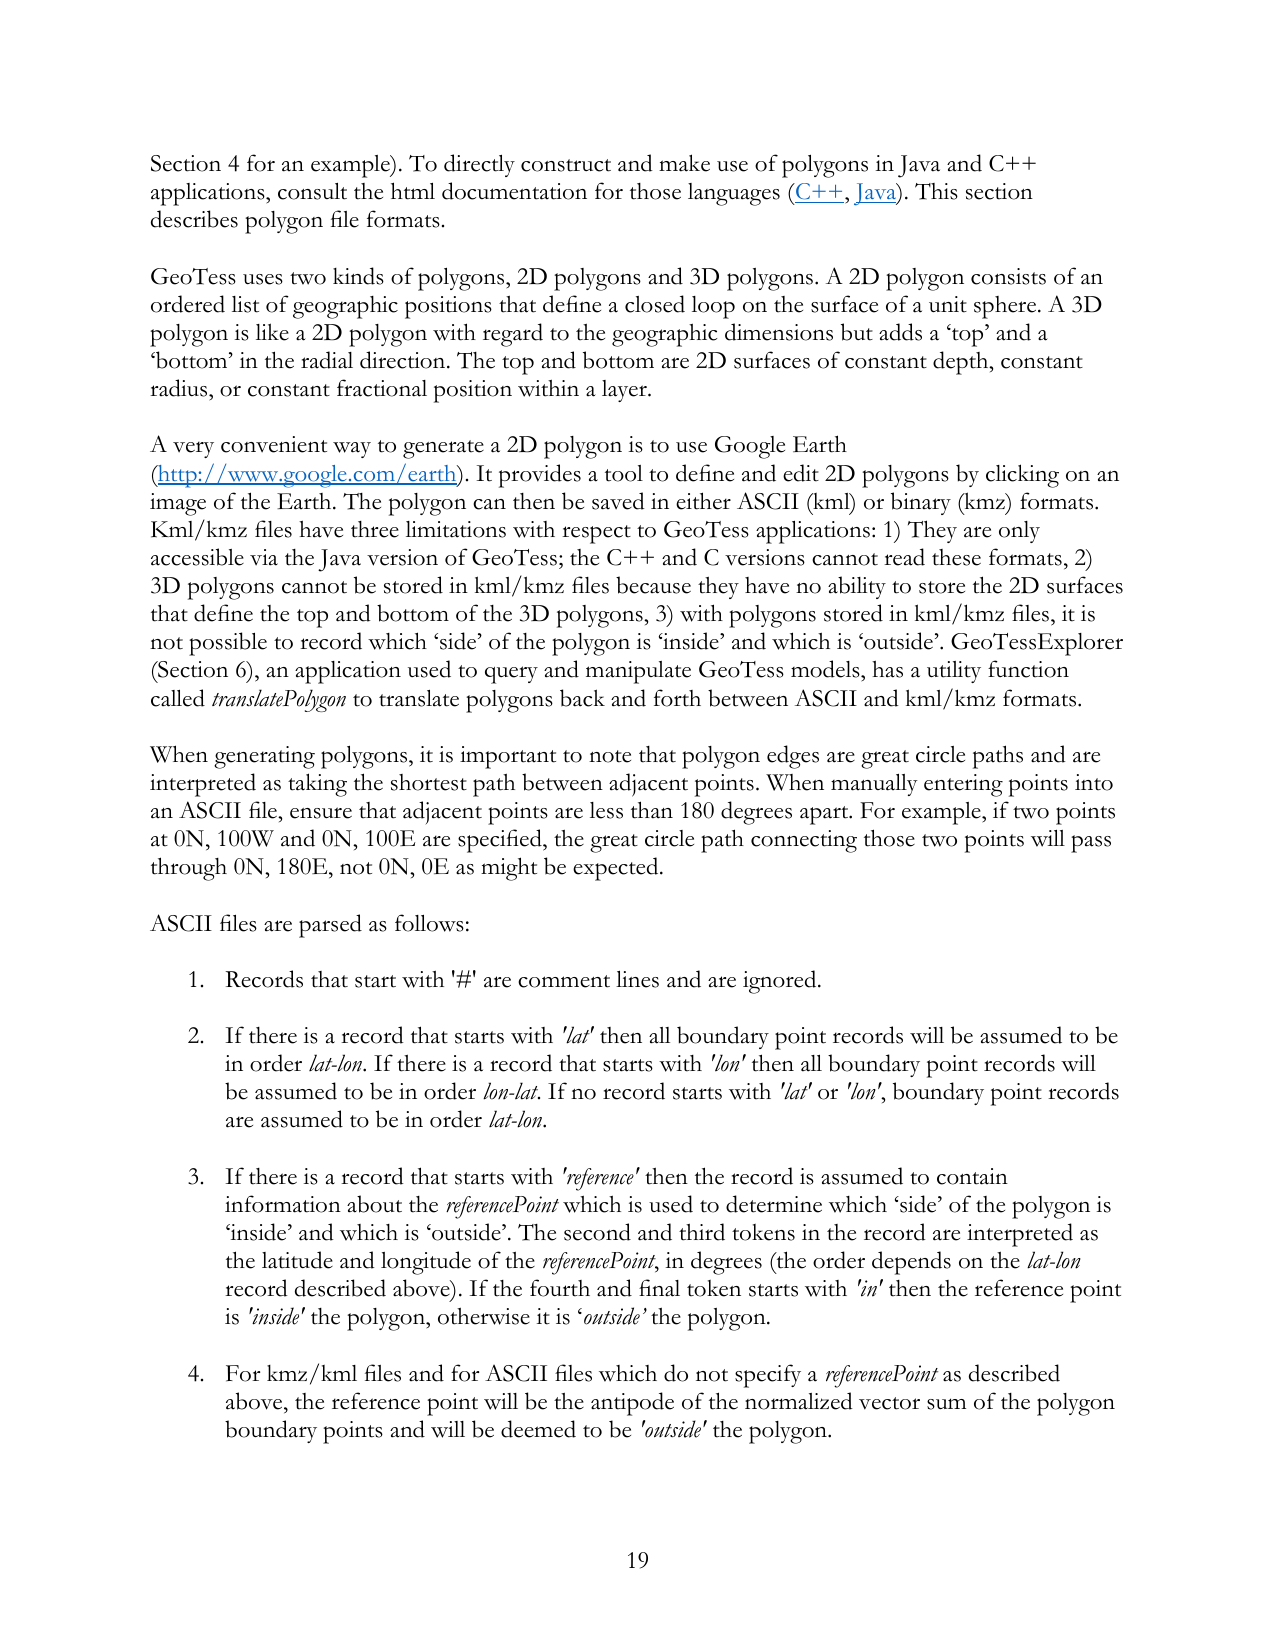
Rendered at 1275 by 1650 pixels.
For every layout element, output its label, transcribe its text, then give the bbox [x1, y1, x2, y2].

list If there is a record that starts with 'reference' then the record is assumed to contain information about the referencePoint which is used to determine which ‘side’ of the polygon is ‘inside’ and which is ‘outside’. The second and third tokens in the record are interpreted as the latitude and longitude of the referencePoint, in degrees (the order depends on the lat-lon record described above). If the fourth and final token starts with 'in' then the reference point is 'inside' the polygon, otherwise it is ‘outside’ the polygon. [187, 1162, 1125, 1331]
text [150, 150, 1125, 234]
text When generating polygons, it is important to note that polygon edges are great circle paths and are interpreted as taking the shortest path between adjacent points. When manually entering points into an ASCII file, ensure that adjacent points are less than 180 degrees apart. For example, if two points at 0N, 100W and 0N, 100E are specified, the great circle path connecting those two points will pass through 0N, 180E, not 0N, 0E as might be expected. [150, 741, 1125, 881]
list For kmz/kml files and for ASCII files which do not specify a referencePoint as described above, the reference point will be the antipode of the normalized vector sum of the polygon boundary points and will be deemed to be 'outside' the polygon. [187, 1359, 1125, 1444]
text ASCII files are parsed as follows: [150, 909, 1125, 937]
list If there is a record that starts with 'lat' then all boundary point records will be assumed to be in order lat-lon. If there is a record that starts with 'lon' then all boundary point records will be assumed to be in order lon-lat. If no record starts with 'lat' or 'lon', boundary point records are assumed to be in order lat-lon. [187, 1022, 1125, 1134]
text GeoTess uses two kinds of polygons, 2D polygons and 3D polygons. A 2D polygon consists of an ordered list of geographic positions that define a closed loop on the surface of a unit sphere. A 3D polygon is like a 2D polygon with regard to the geographic dimensions but adds a ‘top’ and a ‘bottom’ in the radial direction. The top and bottom are 2D surfaces of constant depth, constant radius, or constant fractional position within a layer. [150, 262, 1125, 403]
list Records that start with '#' are comment lines and are ignored. [187, 966, 1125, 994]
text A very convenient way to generate a 2D polygon is to use Google Earth (http://www.google.com/earth). It provides a tool to define and edit 2D polygons by clicking on an image of the Earth. The polygon can then be saved in either ASCII (kml) or binary (kmz) formats. Kml/kmz files have three limitations with respect to GeoTess applications: 1) They are only accessible via the Java version of GeoTess; the C++ and C versions cannot read these formats, 2) 3D polygons cannot be stored in kml/kmz files because they have no ability to store the 2D surfaces that define the top and bottom of the 3D polygons, 3) with polygons stored in kml/kmz files, it is not possible to record which ‘side’ of the polygon is ‘inside’ and which is ‘outside’. GeoTessExplorer (Section 6), an application used to query and manipulate GeoTess models, has a utility function called translatePolygon to translate polygons back and forth between ASCII and kml/kmz formats. [150, 431, 1125, 712]
